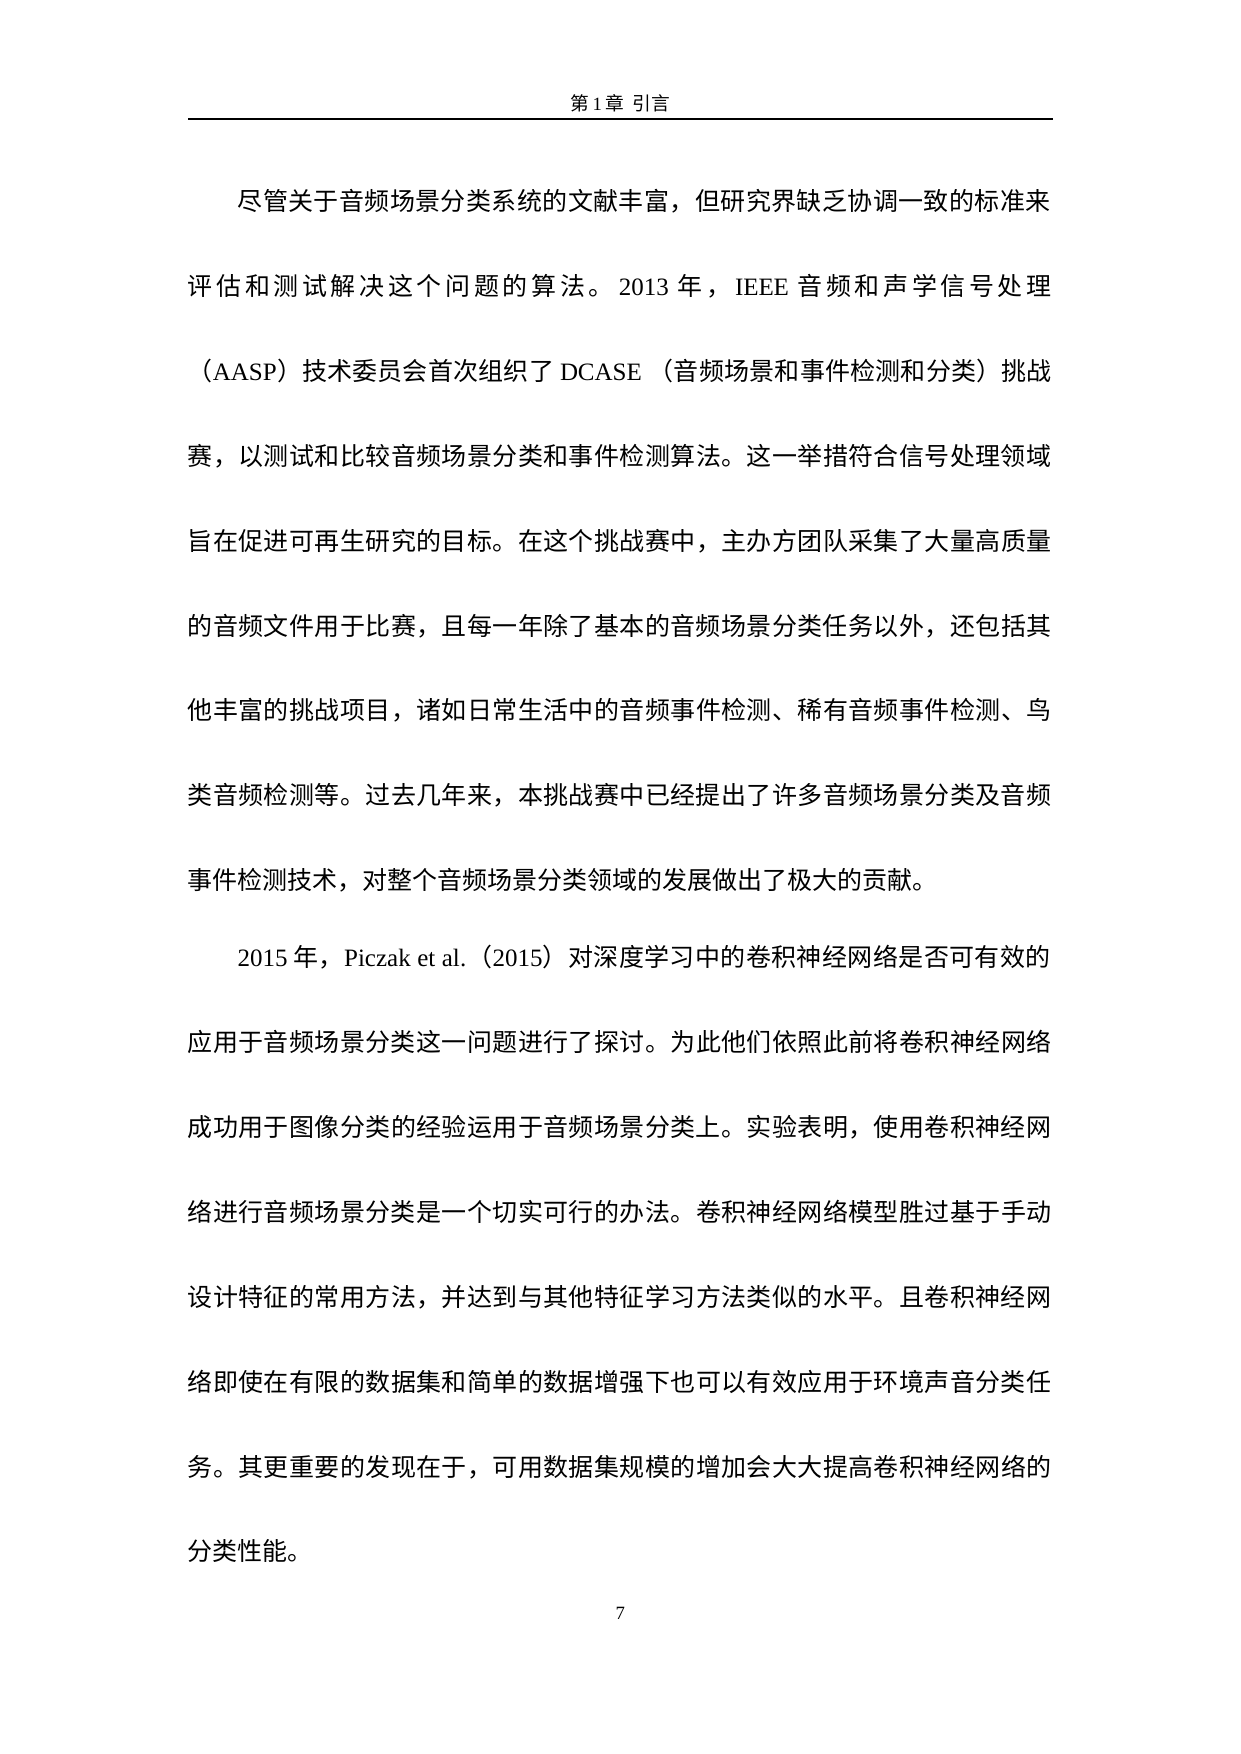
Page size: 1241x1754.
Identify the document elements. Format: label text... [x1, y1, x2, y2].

text 2015年，Piczak et al.（2015）对深度学习中的卷积神经网络是否可有效的应用于音频场景分类这一问题进行了探讨。为此他们依照此前将卷积神经网络成功用于图像分类的经验运用于音频场景分类上。实验表明，使用卷积神经网络进行音频场景分类是一个切实可行的办法。卷积神经网络模型胜过基于手动设计特征的常用方法，并达到与其他特征学习方法类似的水平。且卷积神经网络即使在有限的数据集和简单的数据增强下也可以有效应用于环境声音分类任务。其更重要的发现在于，可用数据集规模的增加会大大提高卷积神经网络的分类性能。 [187, 922, 1053, 1584]
text 尽管关于音频场景分类系统的文献丰富，但研究界缺乏协调一致的标准来评估和测试解决这个问题的算法。2013年，IEEE音频和声学信号处理（AASP）技术委员会首次组织了DCASE （音频场景和事件检测和分类）挑战赛，以测试和比较音频场景分类和事件检测算法。这一举措符合信号处理领域旨在促进可再生研究的目标。在这个挑战赛中，主办方团队采集了大量高质量的音频文件用于比赛，且每一年除了基本的音频场景分类任务以外，还包括其他丰富的挑战项目，诸如日常生活中的音频事件检测、稀有音频事件检测、鸟类音频检测等。过去几年来，本挑战赛中已经提出了许多音频场景分类及音频事件检测技术，对整个音频场景分类领域的发展做出了极大的贡献。 [187, 166, 1053, 913]
